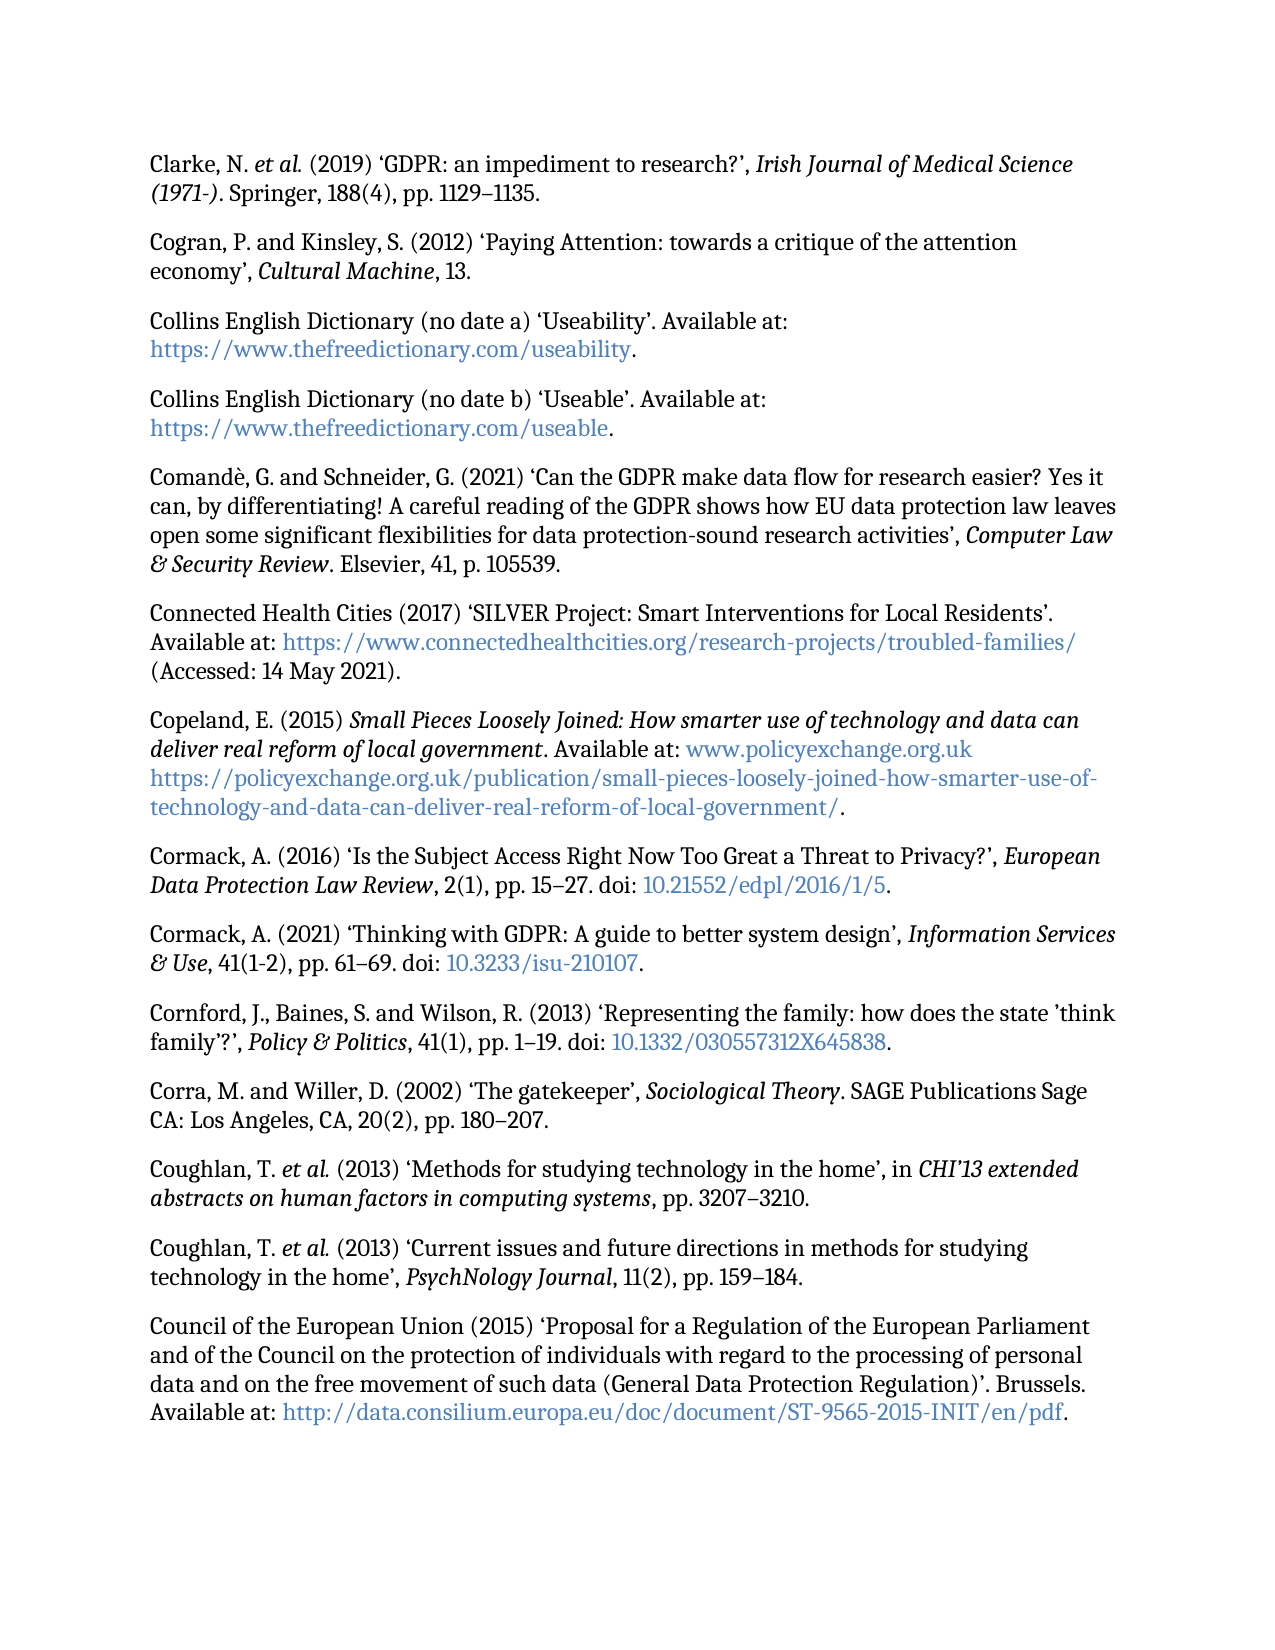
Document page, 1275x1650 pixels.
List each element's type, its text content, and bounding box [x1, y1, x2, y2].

text Cornford, J., Baines, S. and Wilson, R. (2013) ‘Representing the family: how does the state ’think family’?’, Policy & Politics, 41(1), pp. 1–19. doi: 10.1332/030557312X645838. [150, 999, 1125, 1056]
text Clarke, N. et al. (2019) ‘GDPR: an impediment to research?’, Irish Journal of Medical Science (1971-). Springer, 188(4), pp. 1129–1135. [150, 150, 1125, 207]
text Cormack, A. (2016) ‘Is the Subject Access Right Now Too Great a Threat to Privacy?’, European Data Protection Law Review, 2(1), pp. 15–27. doi: 10.21552/edpl/2016/1/5. [150, 842, 1125, 899]
text Council of the European Union (2015) ‘Proposal for a Regulation of the European Parliament and of the Council on the protection of individuals with regard to the processing of personal data and on the free movement of such data (General Data Protection Regulation)’. Brussels. Available at: http://data.consilium.europa.eu/doc/document/ST-9565-2015-INIT/en/pdf. [150, 1312, 1125, 1427]
text Collins English Dictionary (no date a) ‘Useability’. Available at: https://www.thefreedictionary.com/useability. [150, 307, 1125, 364]
text Connected Health Cities (2017) ‘SILVER Project: Smart Interventions for Local Residents’. Available at: https://www.connectedhealthcities.org/research-projects/troubled-families/ (Accessed: 14 May 2021). [150, 599, 1125, 685]
text Collins English Dictionary (no date b) ‘Useable’. Available at: https://www.thefreedictionary.com/useable. [150, 385, 1125, 442]
text Corra, M. and Willer, D. (2002) ‘The gatekeeper’, Sociological Theory. SAGE Publications Sage CA: Los Angeles, CA, 20(2), pp. 180–207. [150, 1077, 1125, 1134]
text Coughlan, T. et al. (2013) ‘Current issues and future directions in methods for studying technology in the home’, PsychNology Journal, 11(2), pp. 159–184. [150, 1234, 1125, 1291]
text Coughlan, T. et al. (2013) ‘Methods for studying technology in the home’, in CHI’13 extended abstracts on human factors in computing systems, pp. 3207–3210. [150, 1155, 1125, 1213]
text Comandè, G. and Schneider, G. (2021) ‘Can the GDPR make data flow for research easier? Yes it can, by differentiating! A careful reading of the GDPR shows how EU data protection law leaves open some significant flexibilities for data protection-sound research activities’, Computer Law & Security Review. Elsevier, 41, p. 105539. [150, 463, 1125, 578]
text Cormack, A. (2021) ‘Thinking with GDPR: A guide to better system design’, Information Services & Use, 41(1-2), pp. 61–69. doi: 10.3233/isu-210107. [150, 920, 1125, 978]
text Cogran, P. and Kinsley, S. (2012) ‘Paying Attention: towards a critique of the attention economy’, Cultural Machine, 13. [150, 228, 1125, 286]
text Copeland, E. (2015) Small Pieces Loosely Joined: How smarter use of technology and data can deliver real reform of local government. Available at: www.policyexchange.org.uk https://policyexchange.org.uk/publication/small-pieces-loosely-joined-how-smarter-use-of-technology-and-data-can-deliver-real-reform-of-local-government/. [150, 706, 1125, 821]
